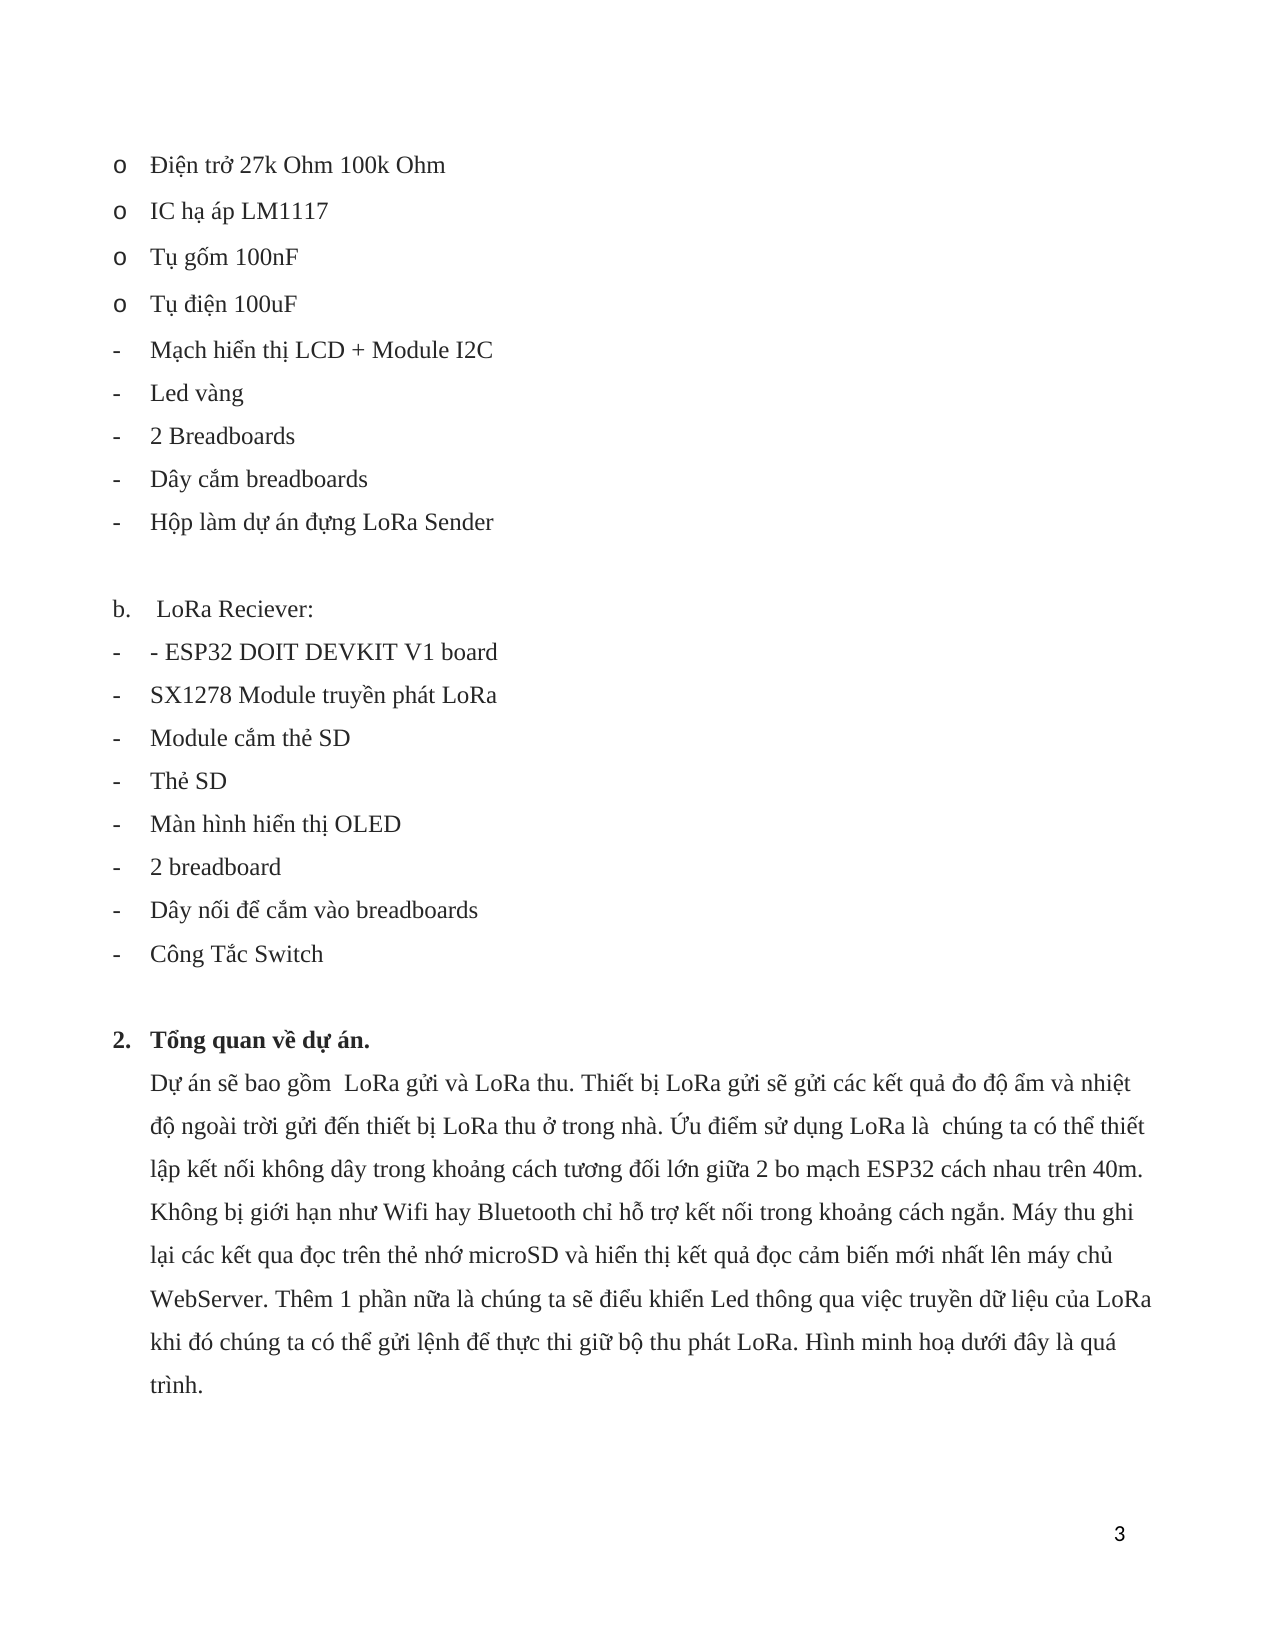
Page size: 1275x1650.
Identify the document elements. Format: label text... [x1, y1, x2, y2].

list Công Tắc Switch [112, 939, 1153, 967]
list IC hạ áp LM1117 [112, 196, 1153, 227]
list 2 breadboard [112, 852, 1153, 881]
list Led vàng [112, 378, 1153, 407]
list Điện trở 27k Ohm 100k Ohm [112, 150, 1153, 181]
text Dự án sẽ bao gồm LoRa gửi và LoRa thu. Thiết bị LoRa gửi sẽ gửi các kết quả đo độ ẩm và nhiệt độ ngoài trời gửi đến thiết bị LoRa thu ở trong nhà. Ứu điểm sử dụng LoRa là chúng ta có thể thiết lập kết nối không dây trong khoảng cách tương đối lớn giữa 2 bo mạch ESP32 cách nhau trên 40m. Không bị giới hạn như Wifi hay Bluetooth chỉ hỗ trợ kết nối trong khoảng cách ngắn. Máy thu ghi lại các kết qua đọc trên thẻ nhớ microSD và hiển thị kết quả đọc cảm biến mới nhất lên máy chủ WebServer. Thêm 1 phần nữa là chúng ta sẽ điểu khiển Led thông qua việc truyền dữ liệu của LoRa khi đó chúng ta có thể gửi lệnh để thực thi giữ bộ thu phát LoRa. Hình minh hoạ dưới đây là quá trình. [150, 1068, 1153, 1399]
list Tổng quan về dự án. [112, 1025, 1153, 1054]
list Tụ gốm 100nF [112, 242, 1153, 273]
list Dây cắm breadboards [112, 464, 1153, 493]
list Mạch hiển thị LCD + Module I2C [112, 335, 1153, 364]
list Thẻ SD [112, 766, 1153, 795]
list - ESP32 DOIT DEVKIT V1 board [112, 637, 1153, 666]
list SX1278 Module truyền phát LoRa [112, 680, 1153, 709]
list Màn hình hiển thị OLED [112, 809, 1153, 838]
list Module cắm thẻ SD [112, 723, 1153, 752]
list Hộp làm dự án đựng LoRa Sender [112, 507, 1153, 536]
list 2 Breadboards [112, 421, 1153, 450]
list Dây nối để cắm vào breadboards [112, 896, 1153, 924]
list Tụ điện 100uF [112, 289, 1153, 319]
list LoRa Reciever: [112, 594, 1153, 622]
